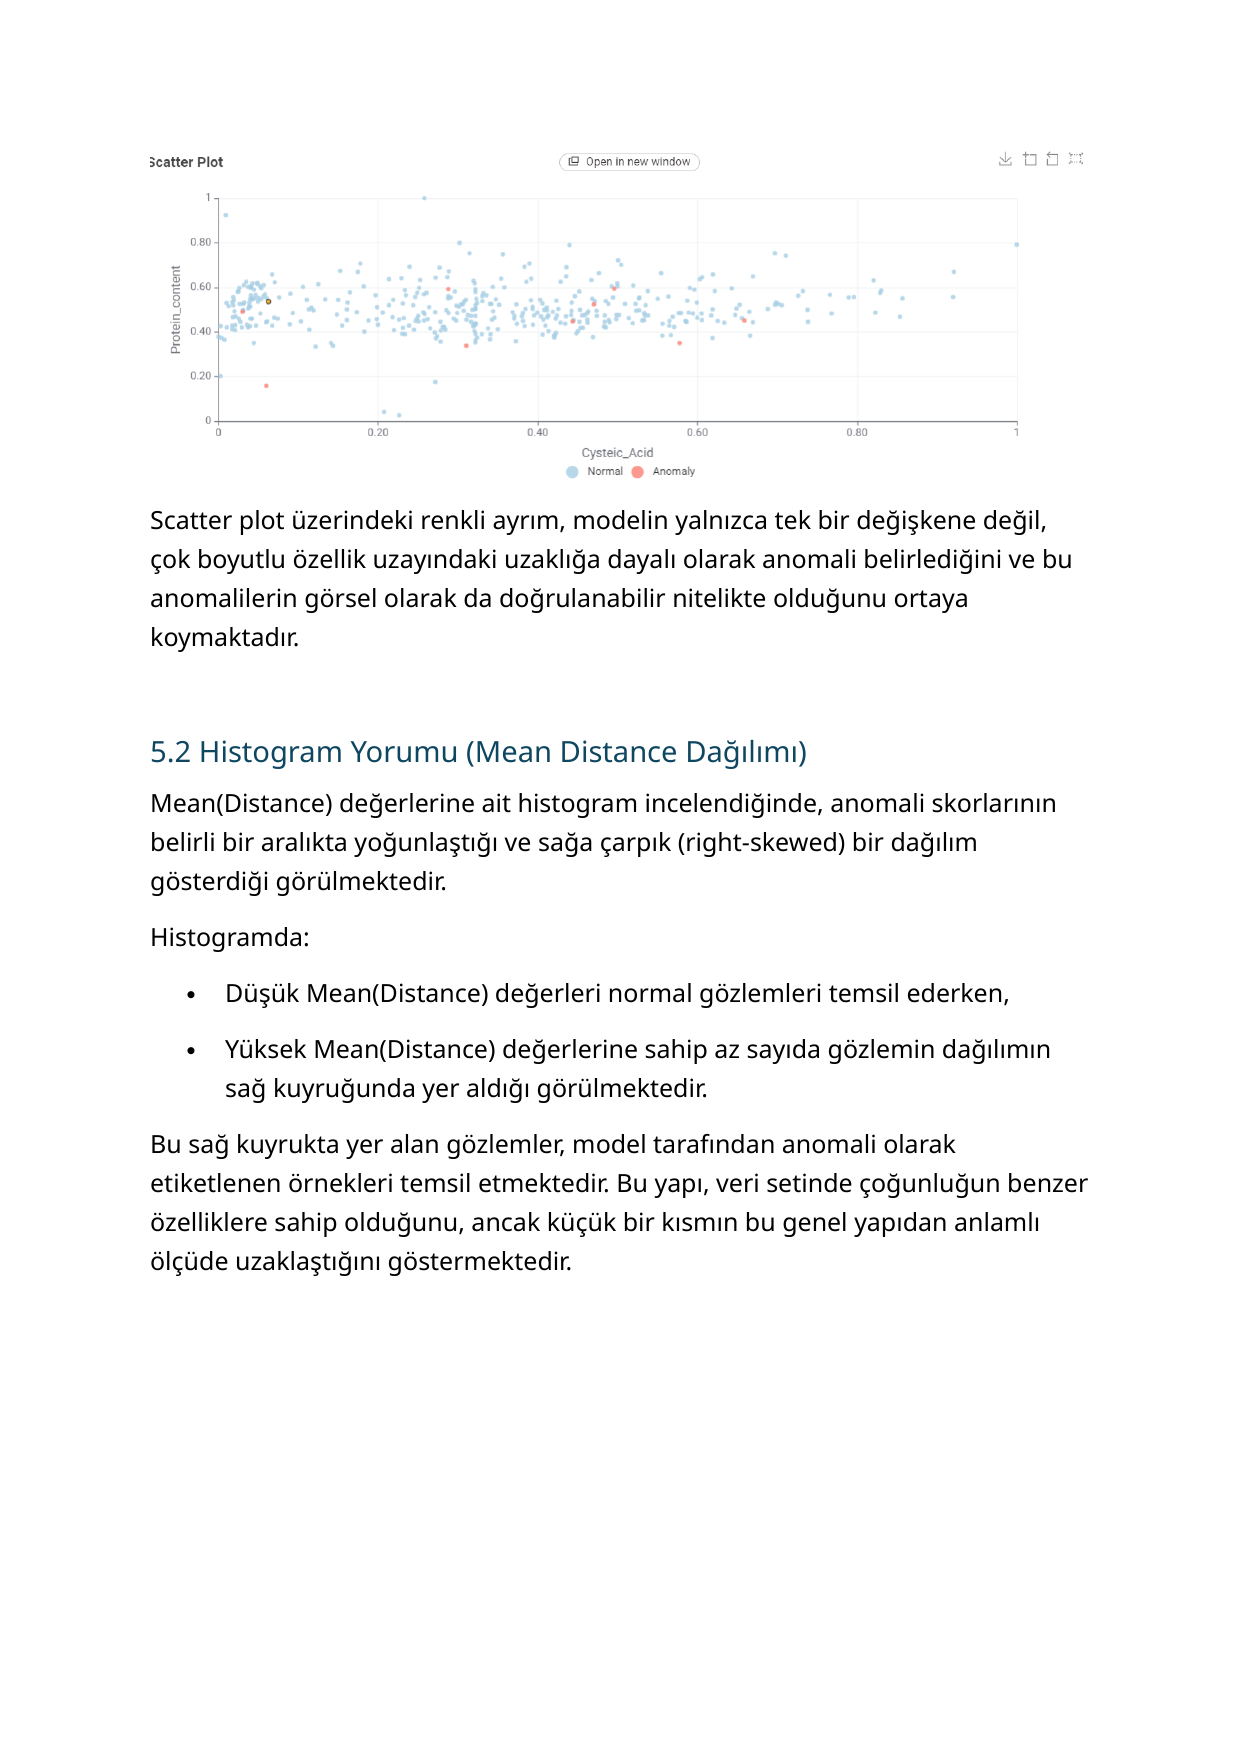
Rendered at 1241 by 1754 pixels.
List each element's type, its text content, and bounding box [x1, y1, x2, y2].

picture [150, 150, 1091, 481]
subtitle 5.2 Histogram Yorumu (Mean Distance Dağılımı) [150, 731, 1090, 771]
text Histogramda: [150, 919, 1090, 954]
text Bu sağ kuyrukta yer alan gözlemler, model tarafından anomali olarak etiketlenen örnekleri temsil etmektedir. Bu yapı, veri setinde çoğunluğun benzer özelliklere sahip olduğunu, ancak küçük bir kısmın bu genel yapıdan anlamlı ölçüde uzaklaştığını göstermektedir. [150, 1126, 1090, 1278]
list Düşük Mean(Distance) değerleri normal gözlemleri temsil ederken, [187, 975, 1090, 1009]
text Mean(Distance) değerlerine ait histogram incelendiğinde, anomali skorlarının belirli bir aralıkta yoğunlaştığı ve sağa çarpık (right-skewed) bir dağılım gösterdiği görülmektedir. [150, 785, 1090, 898]
text Scatter plot üzerindeki renkli ayrım, modelin yalnızca tek bir değişkene değil, çok boyutlu özellik uzayındaki uzaklığa dayalı olarak anomali belirlediğini ve bu anomalilerin görsel olarak da doğrulanabilir nitelikte olduğunu ortaya koymaktadır. [150, 502, 1090, 654]
list Yüksek Mean(Distance) değerlerine sahip az sayıda gözlemin dağılımın sağ kuyruğunda yer aldığı görülmektedir. [187, 1031, 1090, 1104]
